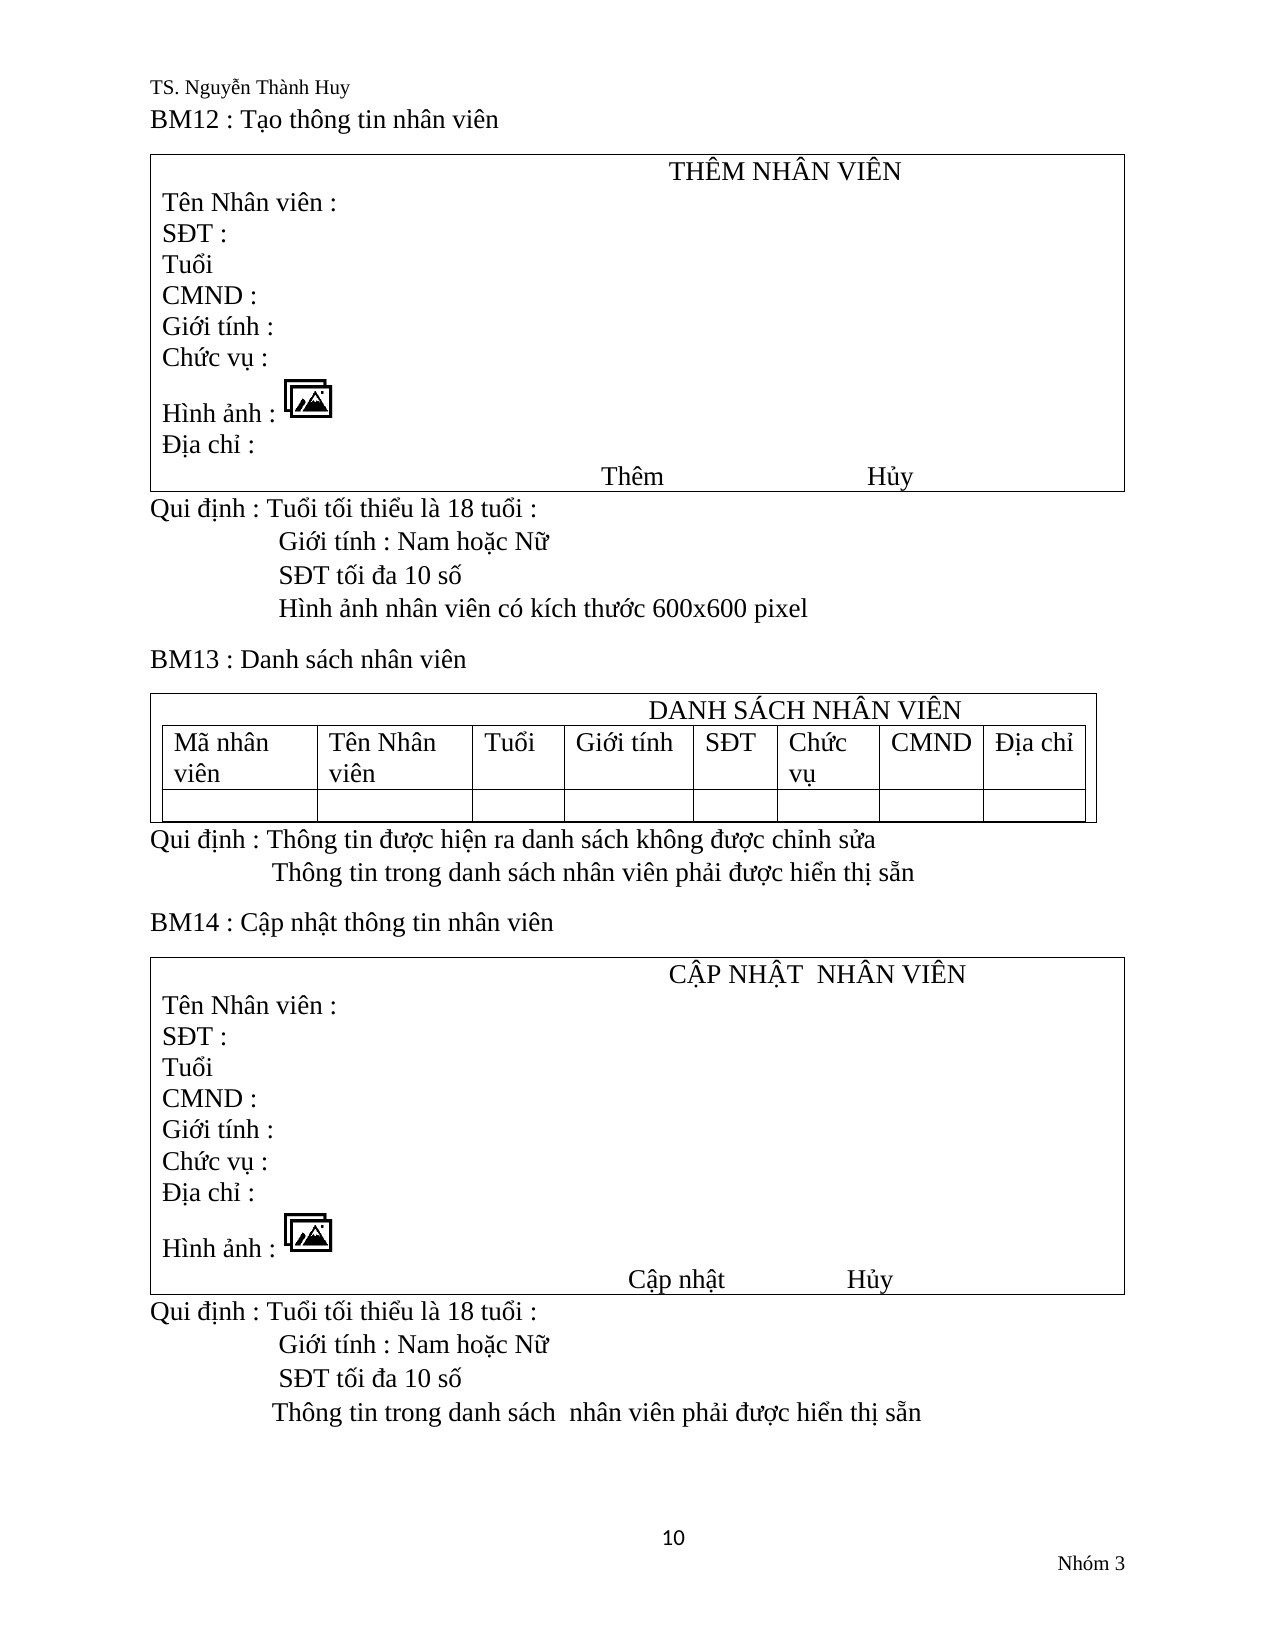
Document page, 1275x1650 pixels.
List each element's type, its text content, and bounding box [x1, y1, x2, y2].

text Giới tính : Nam hoặc Nữ [150, 1328, 1196, 1360]
text Qui định : Thông tin được hiện ra danh sách không được chỉnh sửa [150, 823, 1196, 854]
text Hình ảnh nhân viên có kích thước 600x600 pixel [150, 592, 1196, 624]
text Qui định : Tuổi tối thiểu là 18 tuổi : [150, 492, 1196, 523]
table_header CẬP NHẬT NHÂN VIÊN Tên Nhân viên : SĐT : Tuổi CMND : Giới tính : Chức vụ : Địa chỉ : Hình ảnh : Cập nhật Hủy [151, 958, 1124, 1294]
table_header THÊM NHÂN VIÊN Tên Nhân viên : SĐT : Tuổi CMND : Giới tính : Chức vụ : Hình ảnh : Địa chỉ : Thêm Hủy [151, 155, 1124, 491]
text Qui định : Tuổi tối thiểu là 18 tuổi : [150, 1295, 1196, 1326]
text Giới tính : Nam hoặc Nữ [150, 525, 1196, 557]
picture [282, 372, 333, 423]
text Thông tin trong danh sách nhân viên phải được hiển thị sẵn [150, 1396, 1196, 1427]
text BM12 : Tạo thông tin nhân viên [150, 103, 1196, 134]
text SĐT tối đa 10 số [150, 1362, 1196, 1393]
text SĐT tối đa 10 số [150, 559, 1196, 590]
text BM14 : Cập nhật thông tin nhân viên [150, 907, 1196, 938]
text BM13 : Danh sách nhân viên [150, 643, 1196, 674]
text Thông tin trong danh sách nhân viên phải được hiển thị sẵn [150, 856, 1196, 887]
picture [282, 1207, 333, 1257]
table_header DANH SÁCH NHÂN VIÊN [151, 694, 1096, 822]
